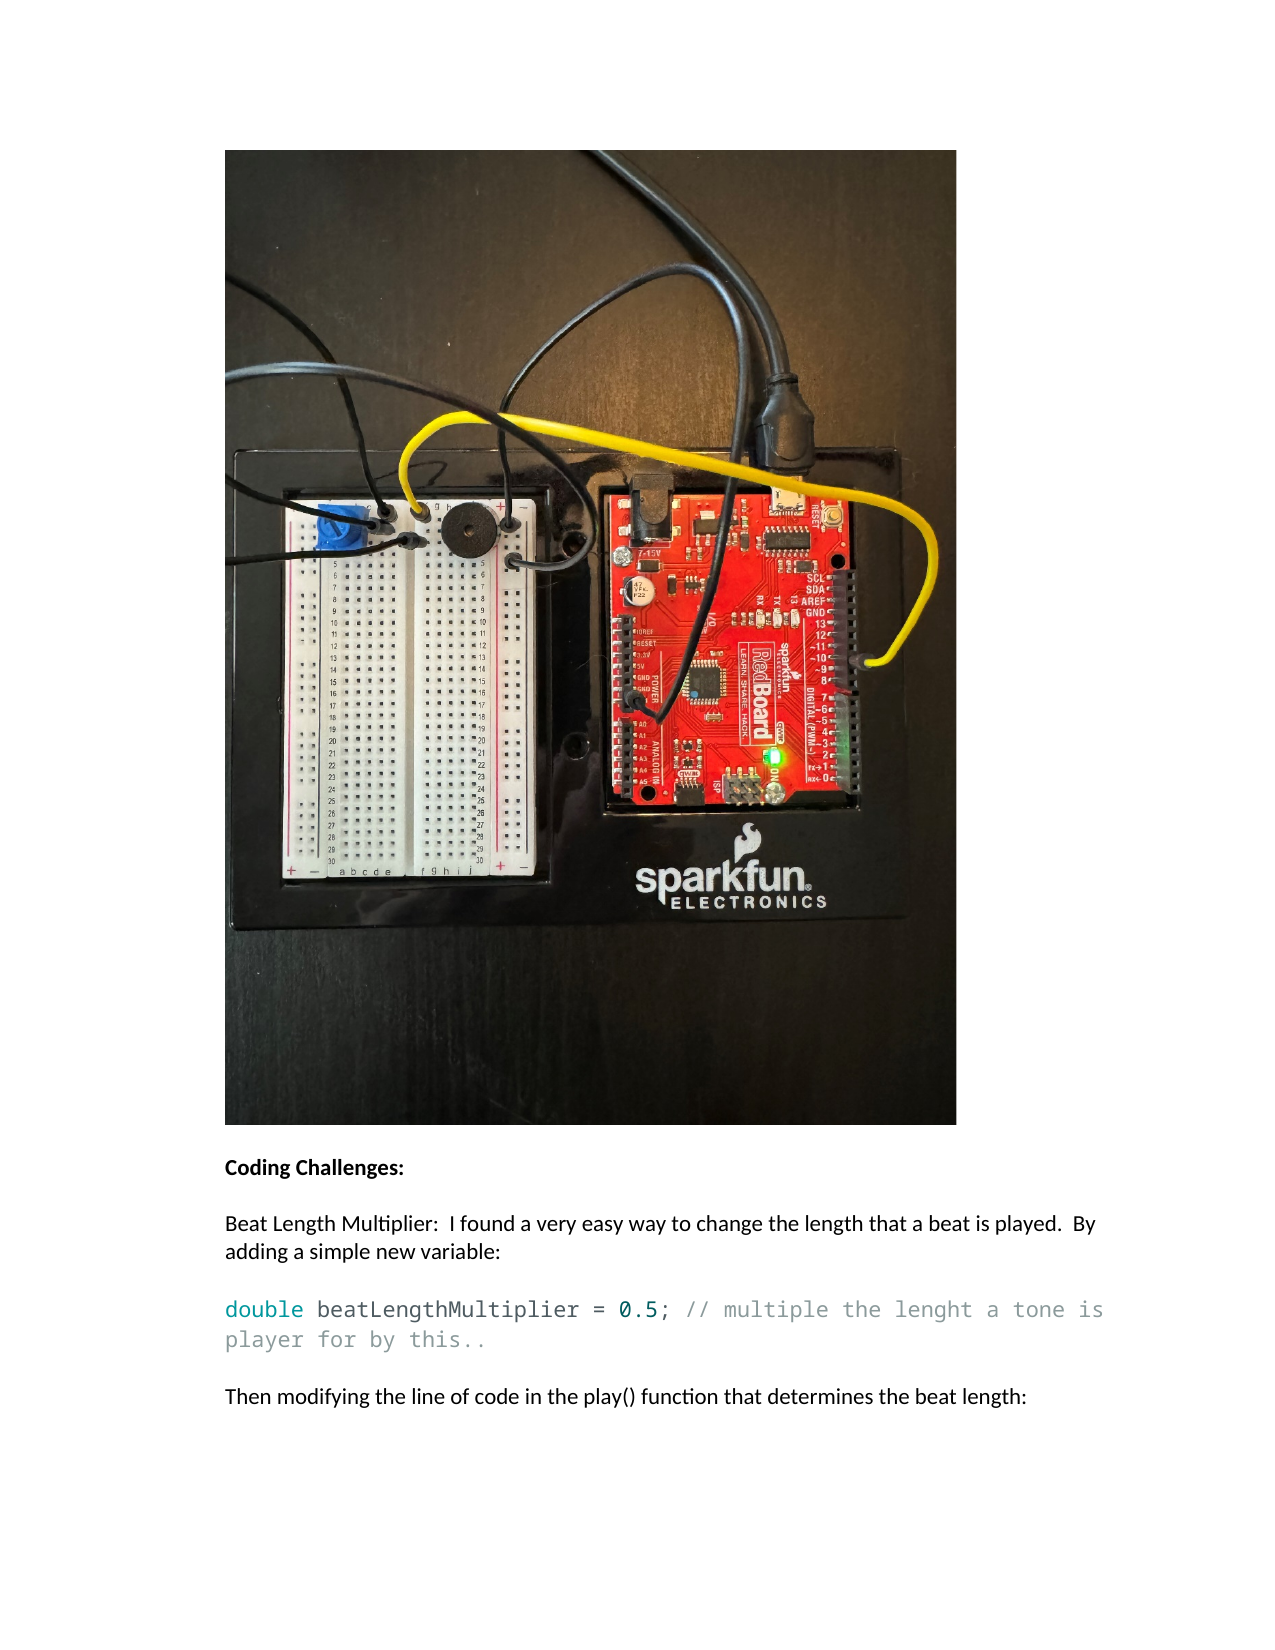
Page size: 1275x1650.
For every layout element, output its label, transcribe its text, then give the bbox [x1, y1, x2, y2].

text Beat Length Multiplier: I found a very easy way to change the length that a beat is played. By adding a simple new variable: [225, 1209, 1125, 1265]
text Then modifying the line of code in the play() function that determines the beat length: [225, 1382, 1125, 1410]
text Coding Challenges: [225, 1153, 1125, 1181]
picture [225, 150, 957, 1125]
text double beatLengthMultiplier = 0.5; // multiple the lenght a tone is player for by this.. [225, 1294, 1125, 1354]
